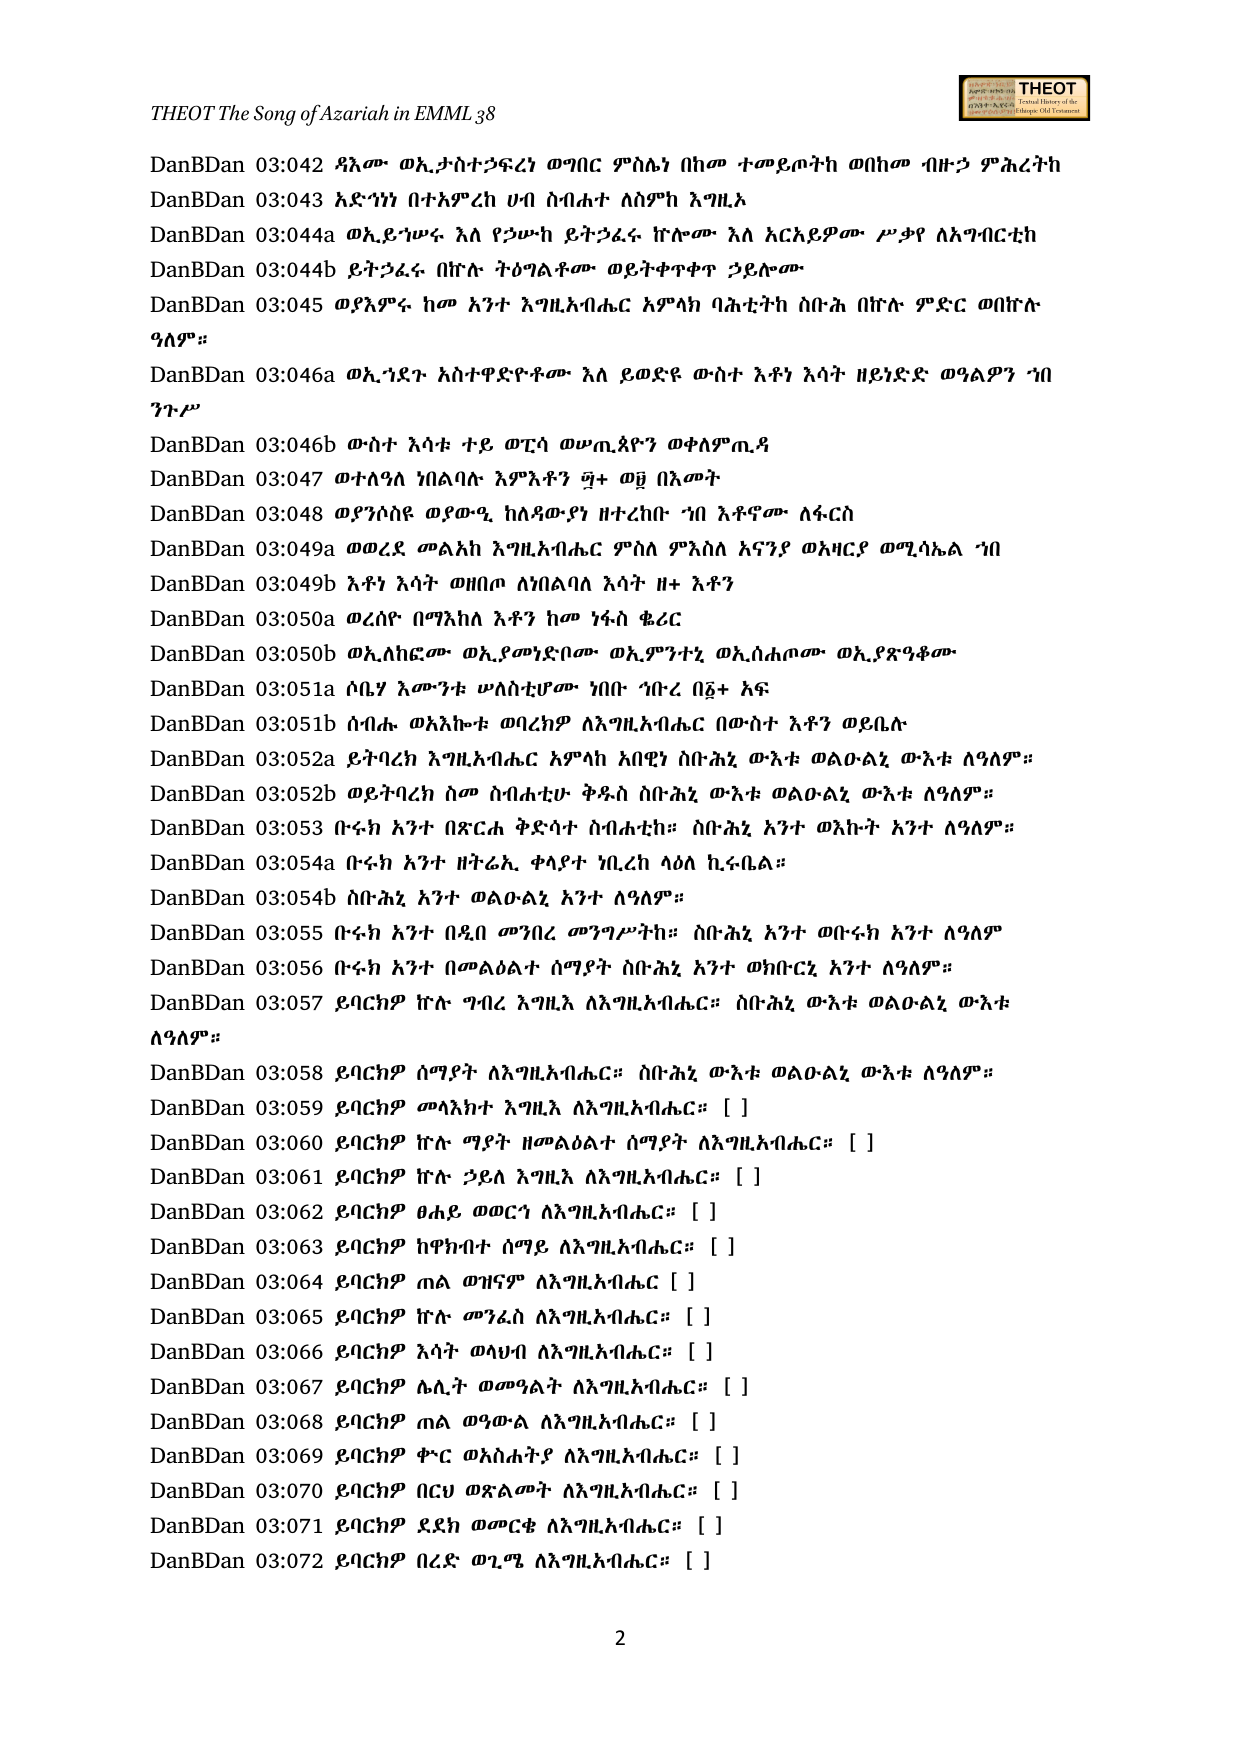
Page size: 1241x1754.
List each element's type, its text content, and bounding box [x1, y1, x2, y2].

text DanBDan 03:046b ውስተ እሳቱ ተይ ወፒሳ ወሠጢጰዮን ወቀለምጢዳ [150, 429, 1090, 459]
text DanBDan 03:050b ወኢለከፎሙ ወኢያመነድቦሙ ወኢምንተኒ ወኢሰሐጦሙ ወኢያጽዓቆሙ [150, 638, 1090, 669]
text DanBDan 03:054b ስቡሕኒ አንተ ወልዑልኒ አንተ ለዓለም። [150, 883, 1090, 913]
text DanBDan 03:064 ይባርክዎ ጠል ወዝናም ለእግዚአብሔር [ ] [150, 1267, 1090, 1297]
text DanBDan 03:063 ይባርክዎ ከዋክብተ ሰማይ ለእግዚአብሔር። [ ] [150, 1232, 1090, 1262]
picture [958, 75, 1091, 121]
text DanBDan 03:044a ወኢይኀሠሩ እለ የኃሡከ ይትኃፈሩ ኵሎሙ እለ አርአይዎሙ ሥቃየ ለአግብርቲከ [150, 220, 1090, 250]
text DanBDan 03:052b ወይትባረክ ስመ ስብሐቲሁ ቅዱስ ስቡሕኒ ውእቱ ወልዑልኒ ውእቱ ለዓለም። [150, 778, 1090, 808]
text DanBDan 03:046a ወኢኀደጉ አስተዋድዮቶሙ እለ ይወድዩ ውስተ እቶነ እሳት ዘይነድድ ወዓልዎን ኀበ ንጉሥ [150, 359, 1090, 425]
text DanBDan 03:058 ይባርክዎ ሰማያት ለእግዚአብሔር። ስቡሕኒ ውእቱ ወልዑልኒ ውእቱ ለዓለም። [150, 1057, 1090, 1088]
text DanBDan 03:071 ይባርክዎ ደደክ ወመርቄ ለእግዚአብሔር። [ ] [150, 1511, 1090, 1541]
text DanBDan 03:065 ይባርክዎ ኵሉ መንፈስ ለእግዚአብሔር። [ ] [150, 1302, 1090, 1332]
text DanBDan 03:061 ይባርክዎ ኵሉ ኃይለ እግዚእ ለእግዚአብሔር። [ ] [150, 1162, 1090, 1192]
text DanBDan 03:049b እቶነ እሳት ወዘበጦ ለነበልባለ እሳት ዘ+ እቶን [150, 569, 1090, 599]
text DanBDan 03:053 ቡሩክ አንተ በጽርሐ ቅድሳተ ስብሐቲከ። ስቡሕኒ አንተ ወእኩት አንተ ለዓለም። [150, 813, 1090, 843]
text DanBDan 03:068 ይባርክዎ ጠል ወዓውል ለእግዚአብሔር። [ ] [150, 1406, 1090, 1437]
text DanBDan 03:051a ሶቤሃ እሙንቱ ሠለስቲሆሙ ነበቡ ኅቡረ በ፩+ አፍ [150, 673, 1090, 704]
text DanBDan 03:062 ይባርክዎ ፀሐይ ወወርኅ ለእግዚአብሔር። [ ] [150, 1197, 1090, 1227]
text DanBDan 03:057 ይባርክዎ ኵሉ ግብረ እግዚእ ለእግዚአብሔር። ስቡሕኒ ውእቱ ወልዑልኒ ውእቱ ለዓለም። [150, 987, 1090, 1053]
text DanBDan 03:043 አድኅነነ በተአምረከ ሀብ ስብሐተ ለስምከ እግዚኦ [150, 185, 1090, 215]
text DanBDan 03:045 ወያእምሩ ከመ አንተ እግዚአብሔር አምላክ ባሕቲትከ ስቡሕ በኵሉ ምድር ወበኵሉ ዓለም። [150, 289, 1090, 355]
text DanBDan 03:047 ወተለዓለ ነበልባሉ እምእቶን ፵+ ወ፱ በእመት [150, 464, 1090, 494]
text DanBDan 03:042 ዳእሙ ወኢታስተኃፍረነ ወግበር ምስሌነ በከመ ተመይጦትከ ወበከመ ብዙኃ ምሕረትከ [150, 150, 1090, 180]
text DanBDan 03:070 ይባርክዎ በርህ ወጽልመት ለእግዚአብሔር። [ ] [150, 1476, 1090, 1506]
text DanBDan 03:060 ይባርክዎ ኵሉ ማያት ዘመልዕልተ ሰማያት ለእግዚአብሔር። [ ] [150, 1127, 1090, 1157]
text DanBDan 03:050a ወረሰዮ በማእከለ እቶን ከመ ነፋስ ቈሪር [150, 604, 1090, 634]
text DanBDan 03:056 ቡሩክ አንተ በመልዕልተ ሰማያት ስቡሕኒ አንተ ወክቡርኒ አንተ ለዓለም። [150, 953, 1090, 983]
text DanBDan 03:072 ይባርክዎ በረድ ወጊሜ ለእግዚአብሔር። [ ] [150, 1546, 1090, 1576]
text DanBDan 03:049a ወወረደ መልአከ እግዚአብሔር ምስለ ምእስለ አናንያ ወአዛርያ ወሚሳኤል ኀበ [150, 534, 1090, 564]
text DanBDan 03:067 ይባርክዎ ሌሊት ወመዓልት ለእግዚአብሔር። [ ] [150, 1371, 1090, 1402]
text DanBDan 03:059 ይባርክዎ መላእክተ እግዚእ ለእግዚአብሔር። [ ] [150, 1092, 1090, 1123]
text DanBDan 03:051b ሰብሑ ወአእኰቱ ወባረክዎ ለእግዚአብሔር በውስተ እቶን ወይቤሉ [150, 708, 1090, 739]
text DanBDan 03:052a ይትባረክ እግዚአብሔር አምላከ አበዊነ ስቡሕኒ ውእቱ ወልዑልኒ ውእቱ ለዓለም። [150, 743, 1090, 774]
text DanBDan 03:054a ቡሩክ አንተ ዘትሬኢ ቀላያተ ነቢረከ ላዕለ ኪሩቤል። [150, 848, 1090, 878]
text DanBDan 03:069 ይባርክዎ ቍር ወአስሐትያ ለእግዚአብሔር። [ ] [150, 1441, 1090, 1472]
text DanBDan 03:044b ይትኃፈሩ በኵሉ ትዕግልቶሙ ወይትቀጥቀጥ ኃይሎሙ [150, 255, 1090, 285]
text DanBDan 03:048 ወያንሶስዩ ወያውዒ ከለዳውያነ ዘተረከቡ ኀበ እቶኖሙ ለፋርስ [150, 499, 1090, 529]
text DanBDan 03:066 ይባርክዎ እሳት ወላህብ ለእግዚአብሔር። [ ] [150, 1336, 1090, 1367]
text DanBDan 03:055 ቡሩክ አንተ በዲበ መንበረ መንግሥትከ። ስቡሕኒ አንተ ወቡሩክ አንተ ለዓለም [150, 918, 1090, 948]
